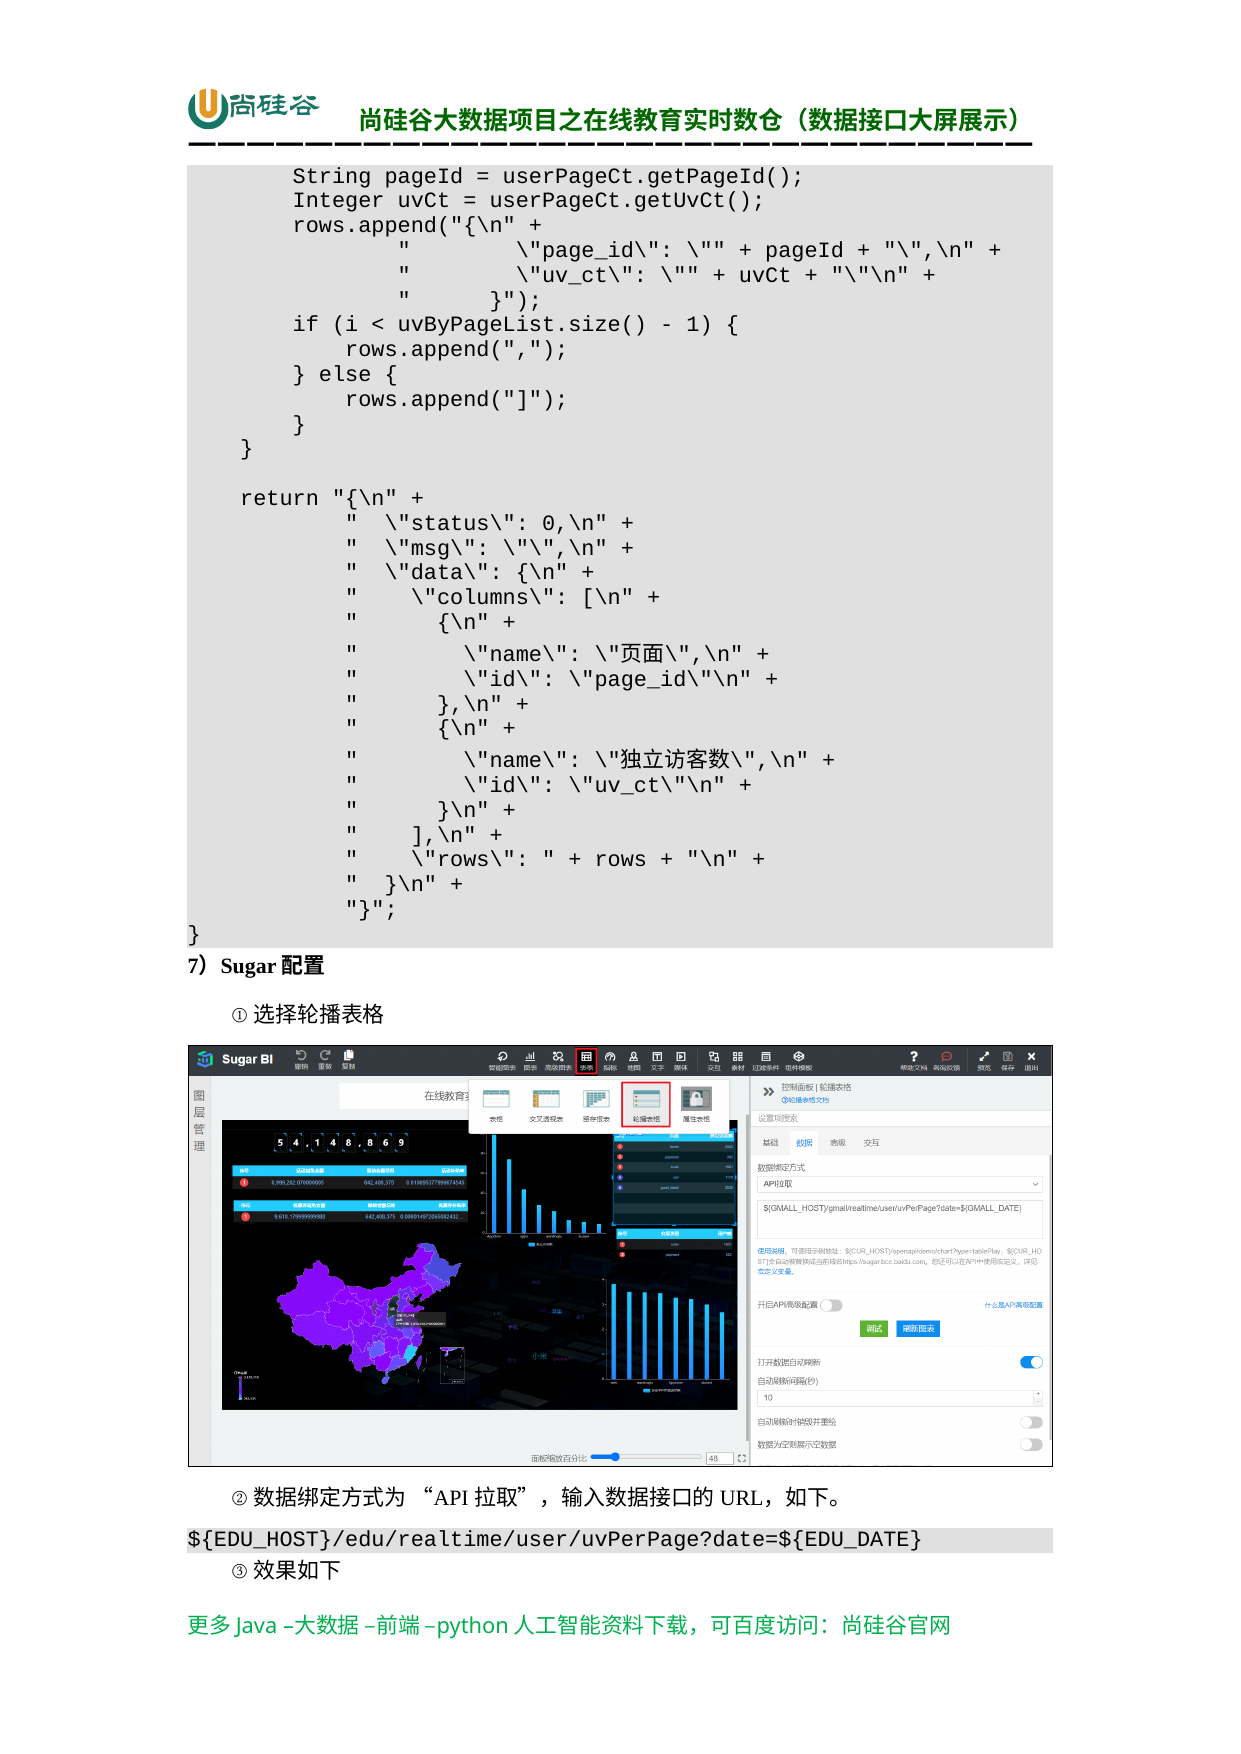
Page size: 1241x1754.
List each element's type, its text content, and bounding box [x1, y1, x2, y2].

text " },\n" + [187, 693, 1053, 717]
text " \"id\": \"page_id\"\n" + [187, 668, 1053, 693]
text " {\n" + [187, 717, 1053, 742]
text " }"); [187, 289, 1053, 314]
text } [187, 438, 1053, 462]
text " }\n" + [187, 799, 1053, 824]
text ③ 效果如下 [187, 1553, 1053, 1585]
text " \"data\": {\n" + [187, 562, 1053, 586]
picture [189, 1046, 1052, 1466]
text " \"id\": \"uv_ct\"\n" + [187, 774, 1053, 799]
text } [187, 413, 1053, 438]
text } else { [187, 363, 1053, 388]
text ① 选择轮播表格 [187, 996, 1053, 1029]
text return "{\n" + [187, 487, 1053, 512]
text 7）Sugar 配置 [187, 948, 1053, 980]
text " ],\n" + [187, 824, 1053, 849]
text if (i < uvByPageList.size() - 1) { [187, 314, 1053, 338]
text Integer uvCt = userPageCt.getUvCt(); [187, 190, 1053, 214]
text " \"msg\": \"\",\n" + [187, 537, 1053, 562]
text " \"uv_ct\": \"" + uvCt + "\"\n" + [187, 264, 1053, 289]
text " \"columns\": [\n" + [187, 586, 1053, 611]
text " \"status\": 0,\n" + [187, 512, 1053, 537]
text rows.append(","); [187, 338, 1053, 363]
text } [187, 923, 1053, 948]
text "}"; [187, 898, 1053, 923]
text " {\n" + [187, 611, 1053, 636]
text rows.append("]"); [187, 388, 1053, 413]
text rows.append("{\n" + [187, 214, 1053, 239]
picture [187, 88, 321, 130]
text ${EDU_HOST}/edu/realtime/user/uvPerPage?date=${EDU_DATE} [187, 1528, 1053, 1553]
text " \"rows\": " + rows + "\n" + [187, 849, 1053, 873]
text " }\n" + [187, 873, 1053, 898]
text ② 数据绑定方式为 “API 拉取”，输入数据接口的 URL，如下。 [187, 1479, 1053, 1512]
text " \"name\": \"页面\",\n" + [187, 636, 1053, 668]
text " \"page_id\": \"" + pageId + "\",\n" + [187, 239, 1053, 264]
text String pageId = userPageCt.getPageId(); [187, 165, 1053, 190]
text " \"name\": \"独立访客数\",\n" + [187, 742, 1053, 774]
